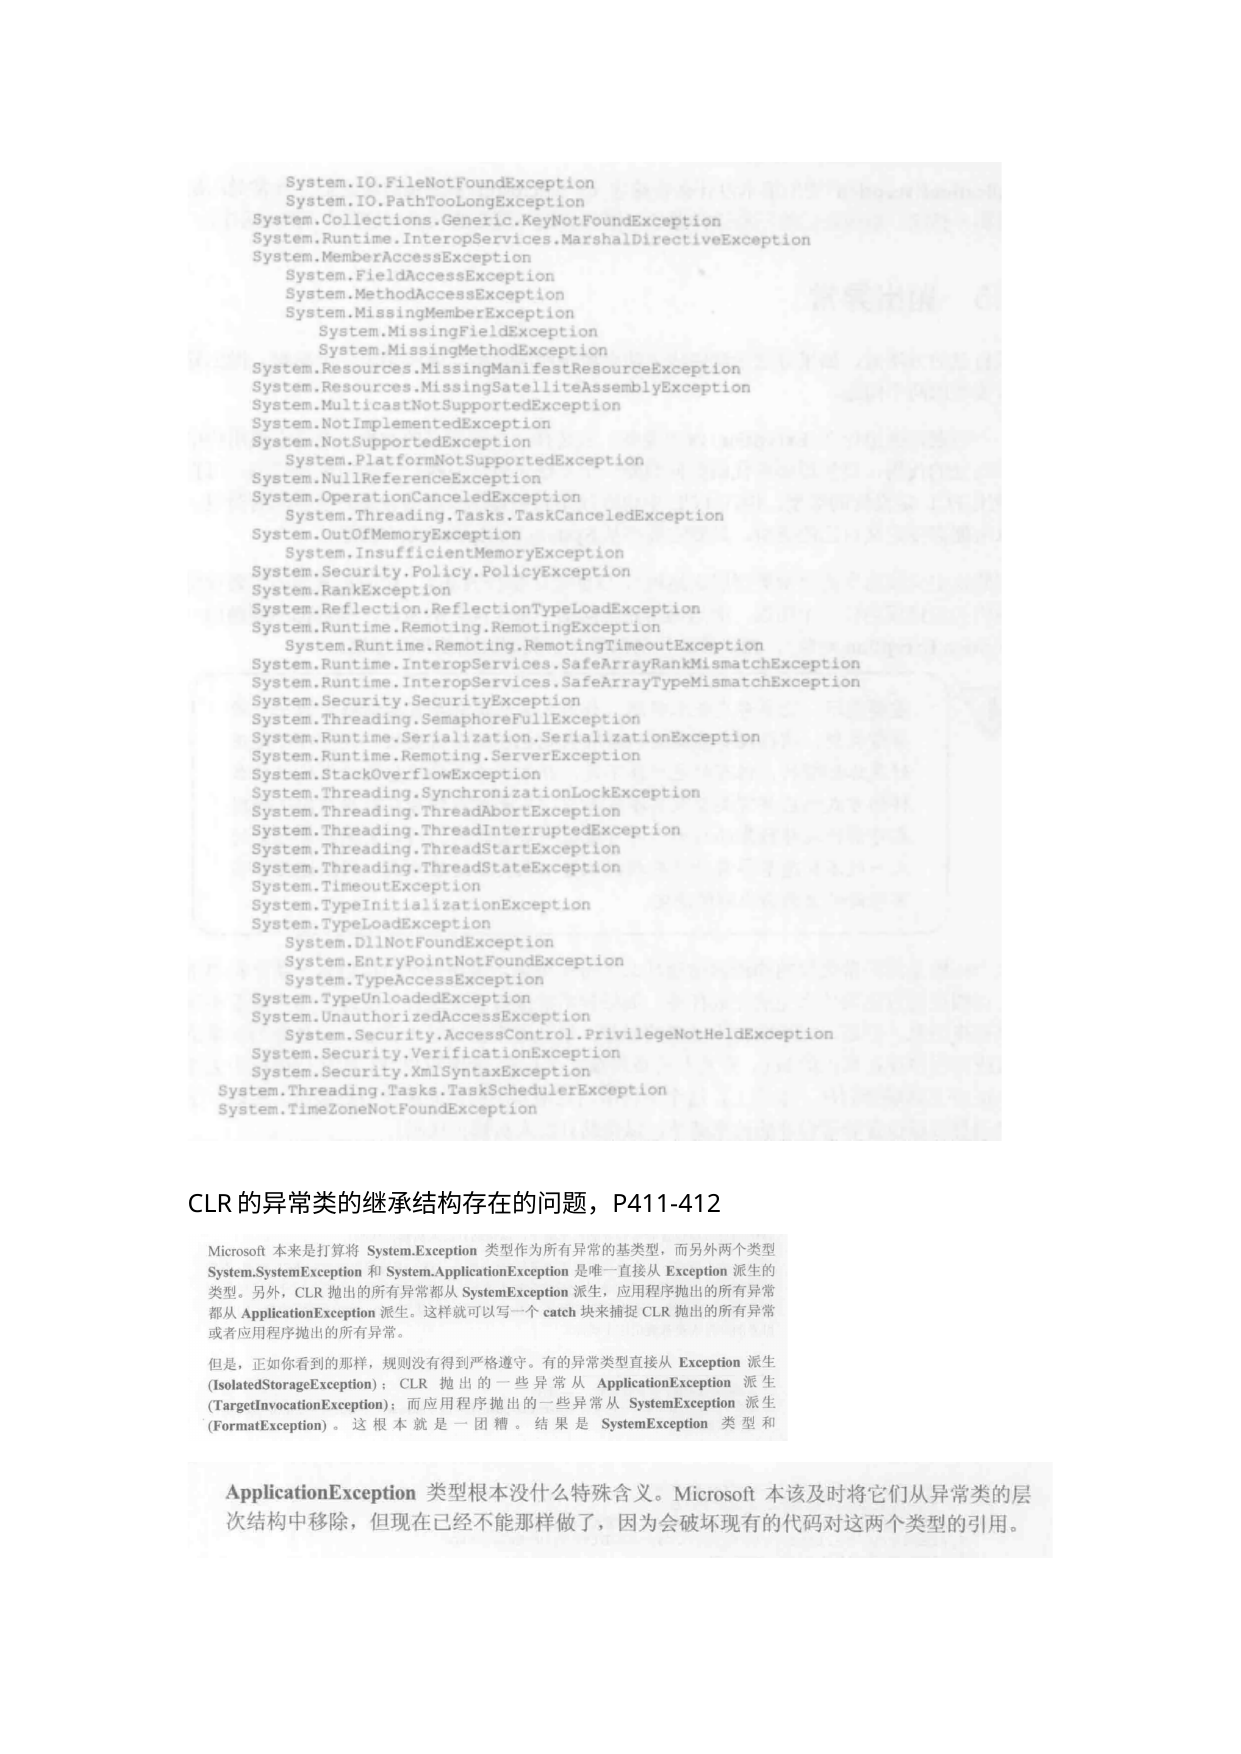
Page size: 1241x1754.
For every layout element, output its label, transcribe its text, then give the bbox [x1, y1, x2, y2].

picture [187, 1462, 1053, 1558]
picture [187, 1234, 788, 1441]
picture [187, 162, 1002, 1141]
text CLR的异常类的继承结构存在的问题，P411-412 [187, 1169, 1053, 1234]
